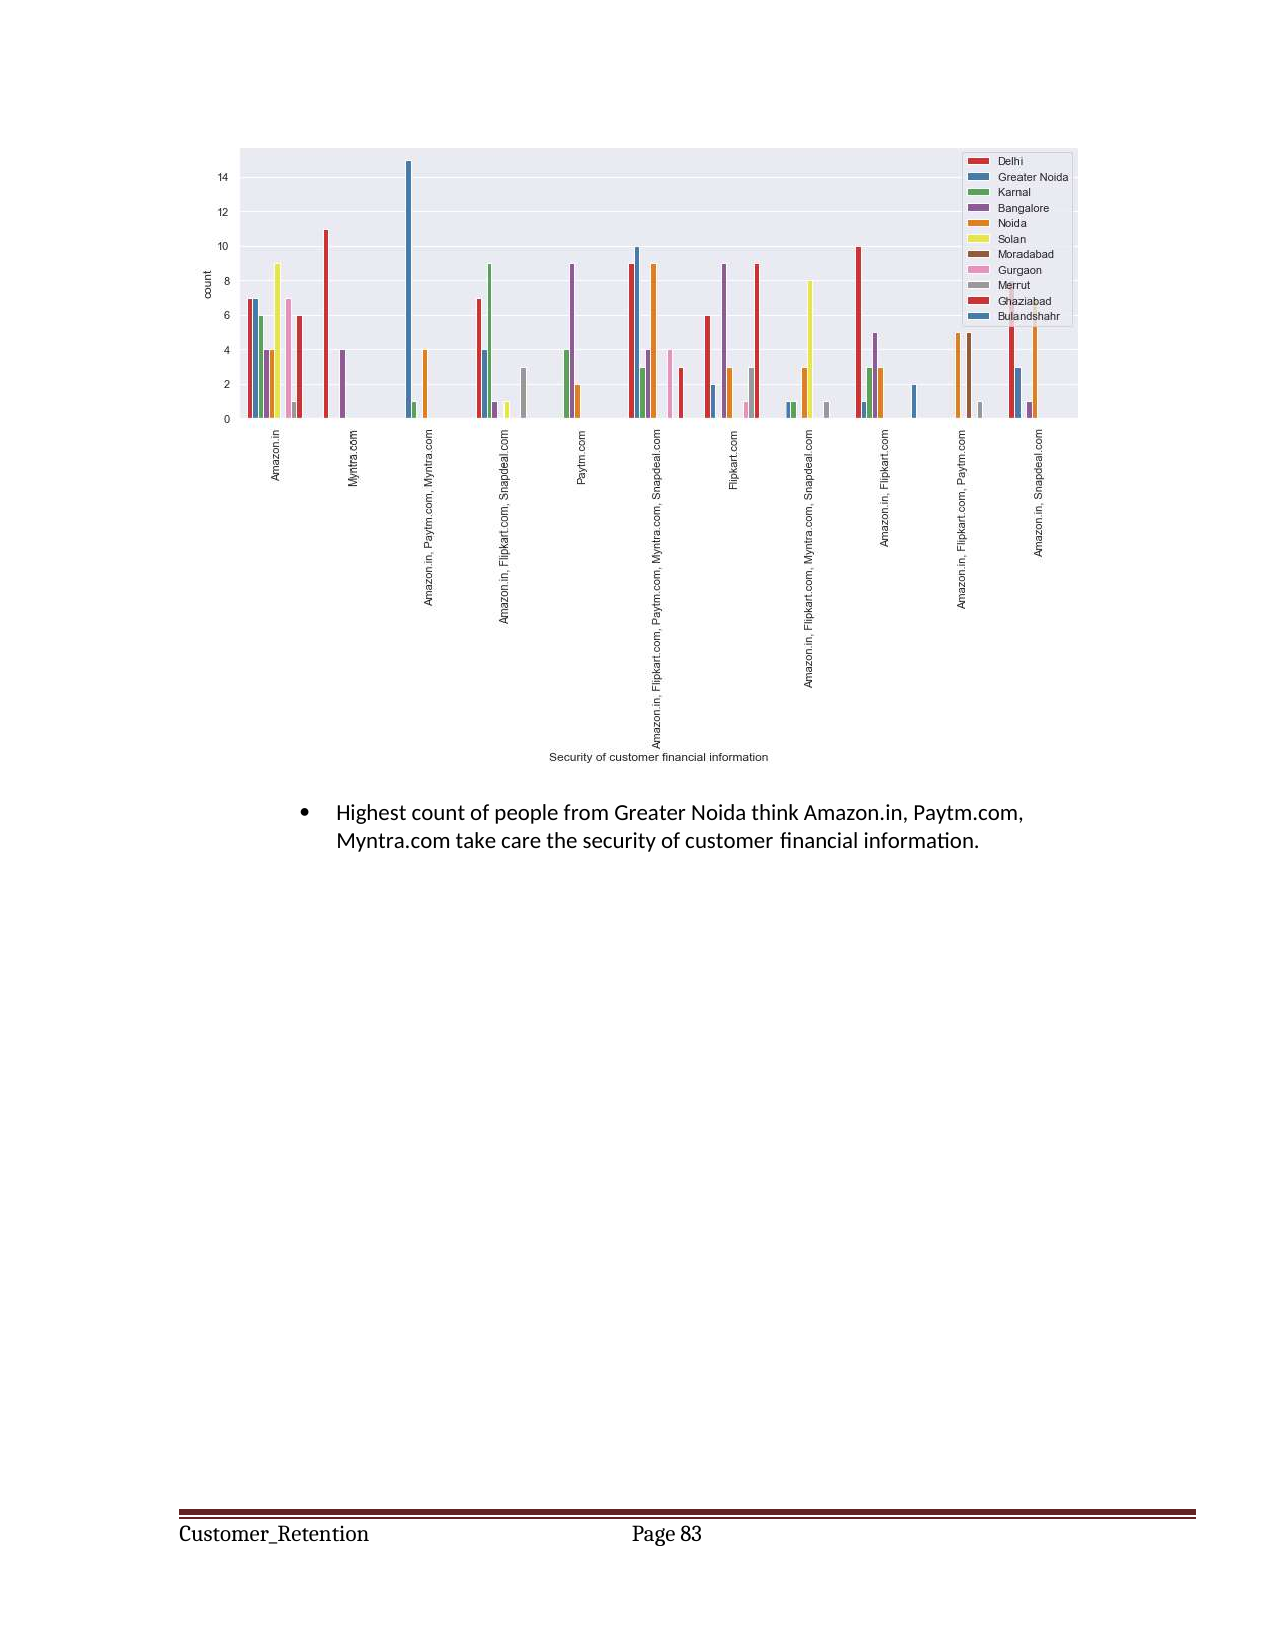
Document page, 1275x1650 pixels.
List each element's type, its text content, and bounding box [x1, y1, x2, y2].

list Highest count of people from Greater Noida think Amazon.in, Paytm.com, Myntra.com take care the security of customer financial information. [301, 798, 1043, 854]
picture [195, 141, 1083, 772]
